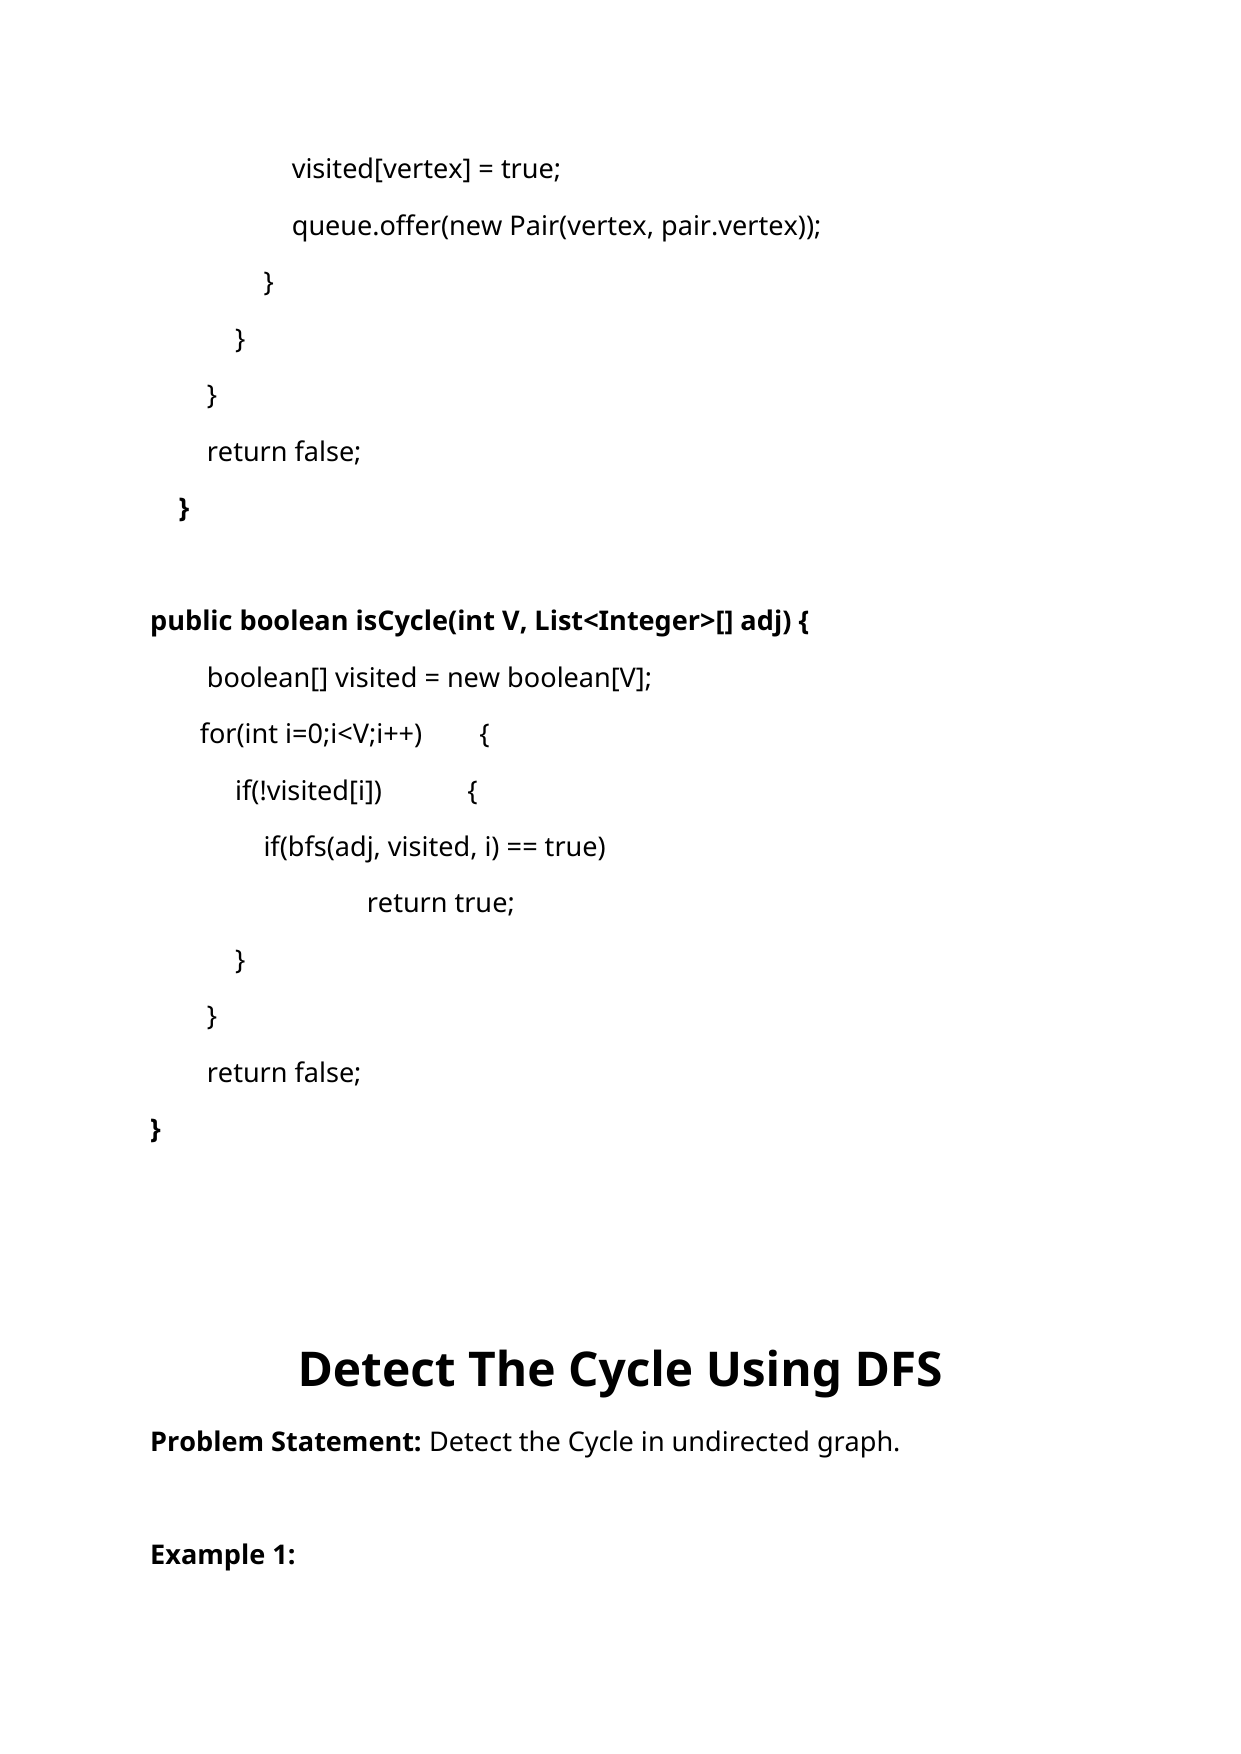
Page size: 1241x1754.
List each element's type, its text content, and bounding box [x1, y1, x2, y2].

text Example 1: [150, 1536, 1090, 1573]
text } [150, 489, 1090, 526]
text visited[vertex] = true; [150, 150, 1090, 187]
text if(!visited[i]) { [150, 771, 1090, 808]
text } [150, 376, 1090, 413]
text return true; [150, 884, 1090, 921]
text return false; [150, 1053, 1090, 1090]
text } [150, 319, 1090, 356]
text } [150, 940, 1090, 977]
text public boolean isCycle(int V, List<Integer>[] adj) { [150, 602, 1090, 638]
text } [150, 997, 1090, 1034]
text queue.offer(new Pair(vertex, pair.vertex)); [150, 206, 1090, 243]
text return false; [150, 432, 1090, 469]
text } [150, 263, 1090, 300]
text Detect The Cycle Using DFS [150, 1336, 1090, 1401]
text for(int i=0;i<V;i++) { [150, 714, 1090, 751]
text if(bfs(adj, visited, i) == true) [150, 827, 1090, 864]
text } [150, 1110, 1090, 1147]
text Problem Statement: Detect the Cycle in undirected graph. [150, 1423, 1090, 1460]
text boolean[] visited = new boolean[V]; [150, 658, 1090, 695]
